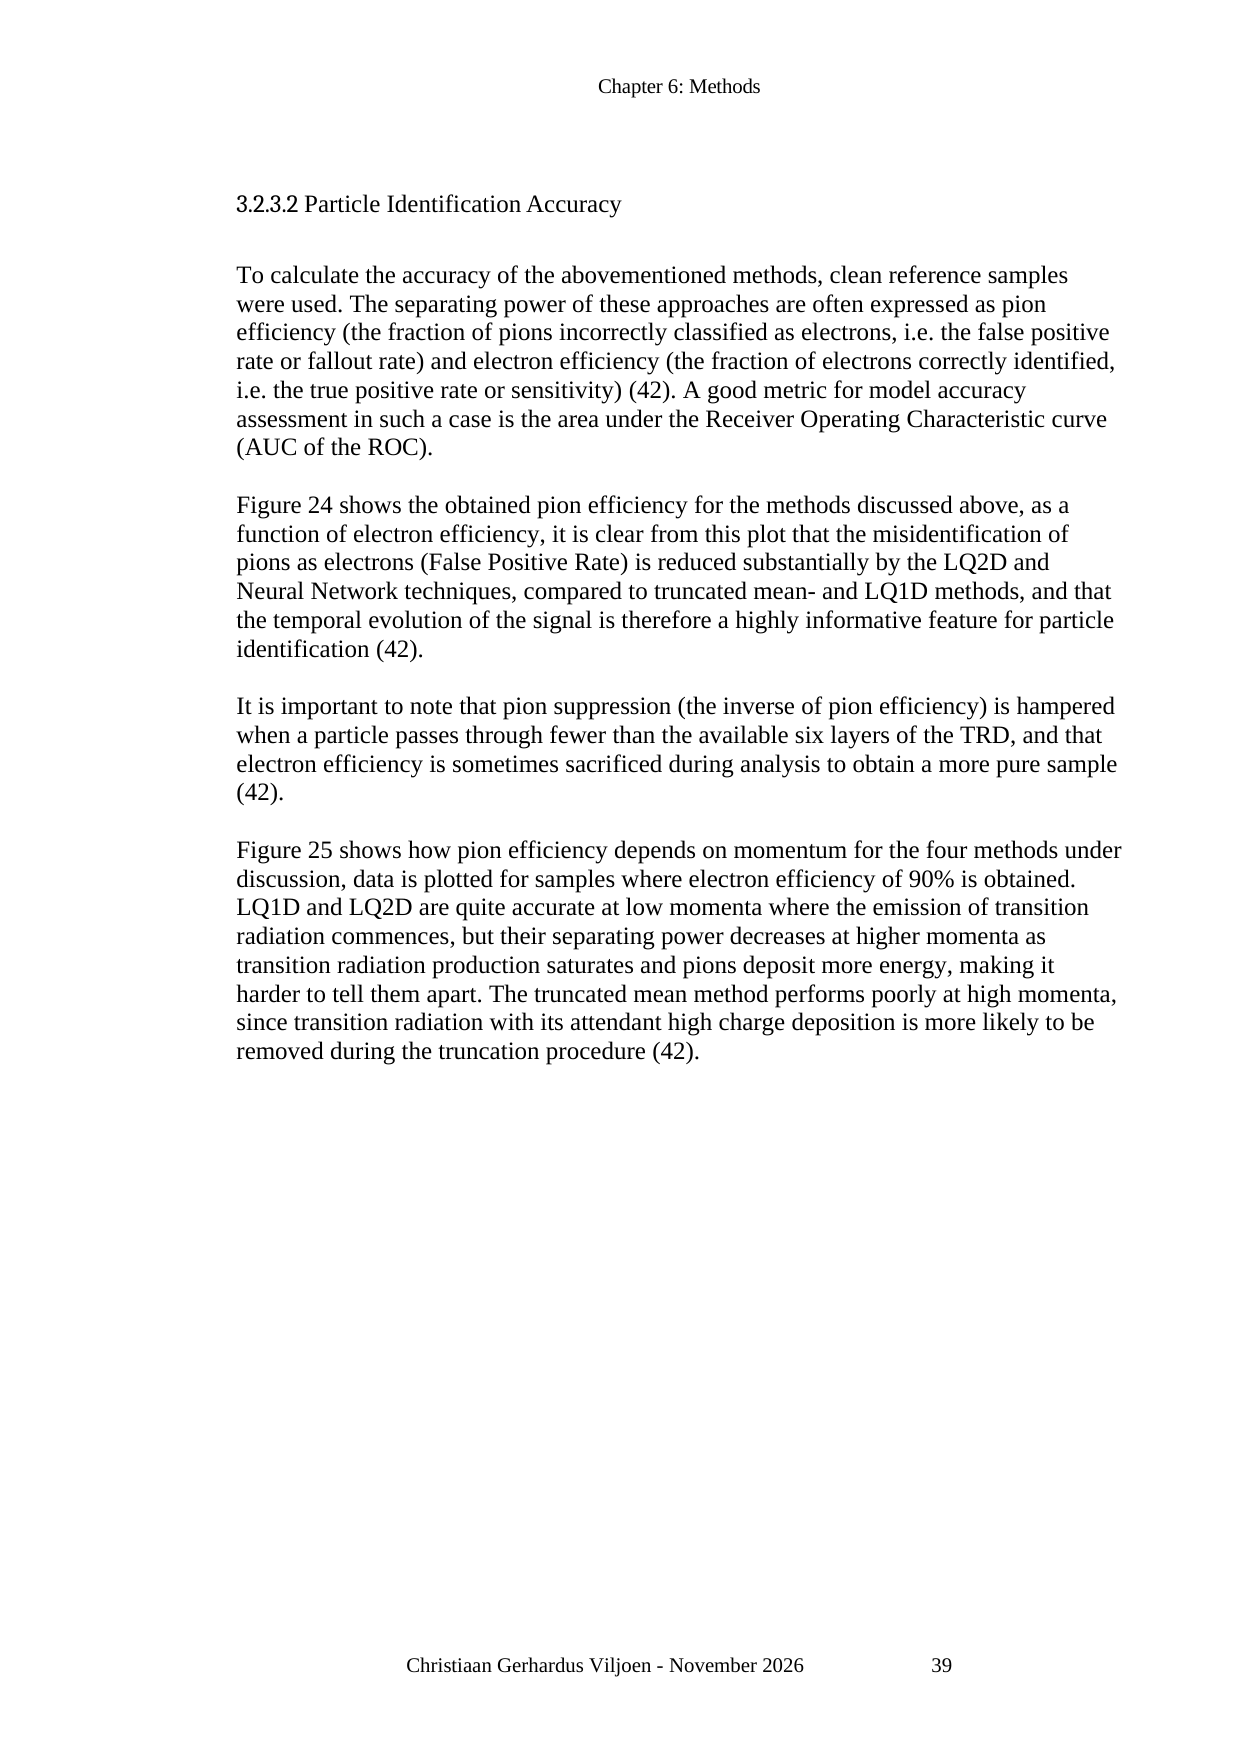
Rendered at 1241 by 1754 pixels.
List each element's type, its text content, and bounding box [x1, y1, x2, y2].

text To calculate the accuracy of the abovementioned methods, clean reference samples were used. The separating power of these approaches are often expressed as pion efficiency (the fraction of pions incorrectly classified as electrons, i.e. the false positive rate or fallout rate) and electron efficiency (the fraction of electrons correctly identified, i.e. the true positive rate or sensitivity) . A good metric for model accuracy assessment in such a case is the area under the Receiver Operating Characteristic curve (AUC of the ROC). [236, 260, 1122, 461]
text Figure 25 shows how pion efficiency depends on momentum for the four methods under discussion, data is plotted for samples where electron efficiency of 90% is obtained. LQ1D and LQ2D are quite accurate at low momenta where the emission of transition radiation commences, but their separating power decreases at higher momenta as transition radiation production saturates and pions deposit more energy, making it harder to tell them apart. The truncated mean method performs poorly at high momenta, since transition radiation with its attendant high charge deposition is more likely to be removed during the truncation procedure . [236, 835, 1122, 1065]
text Figure 24 shows the obtained pion efficiency for the methods discussed above, as a function of electron efficiency, it is clear from this plot that the misidentification of pions as electrons (False Positive Rate) is reduced substantially by the LQ2D and Neural Network techniques, compared to truncated mean- and LQ1D methods, and that the temporal evolution of the signal is therefore a highly informative feature for particle identification . [236, 490, 1122, 662]
subtitle Particle Identification Accuracy [236, 189, 1122, 219]
text It is important to note that pion suppression (the inverse of pion efficiency) is hampered when a particle passes through fewer than the available six layers of the TRD, and that electron efficiency is sometimes sacrificed during analysis to obtain a more pure sample . [236, 691, 1122, 806]
